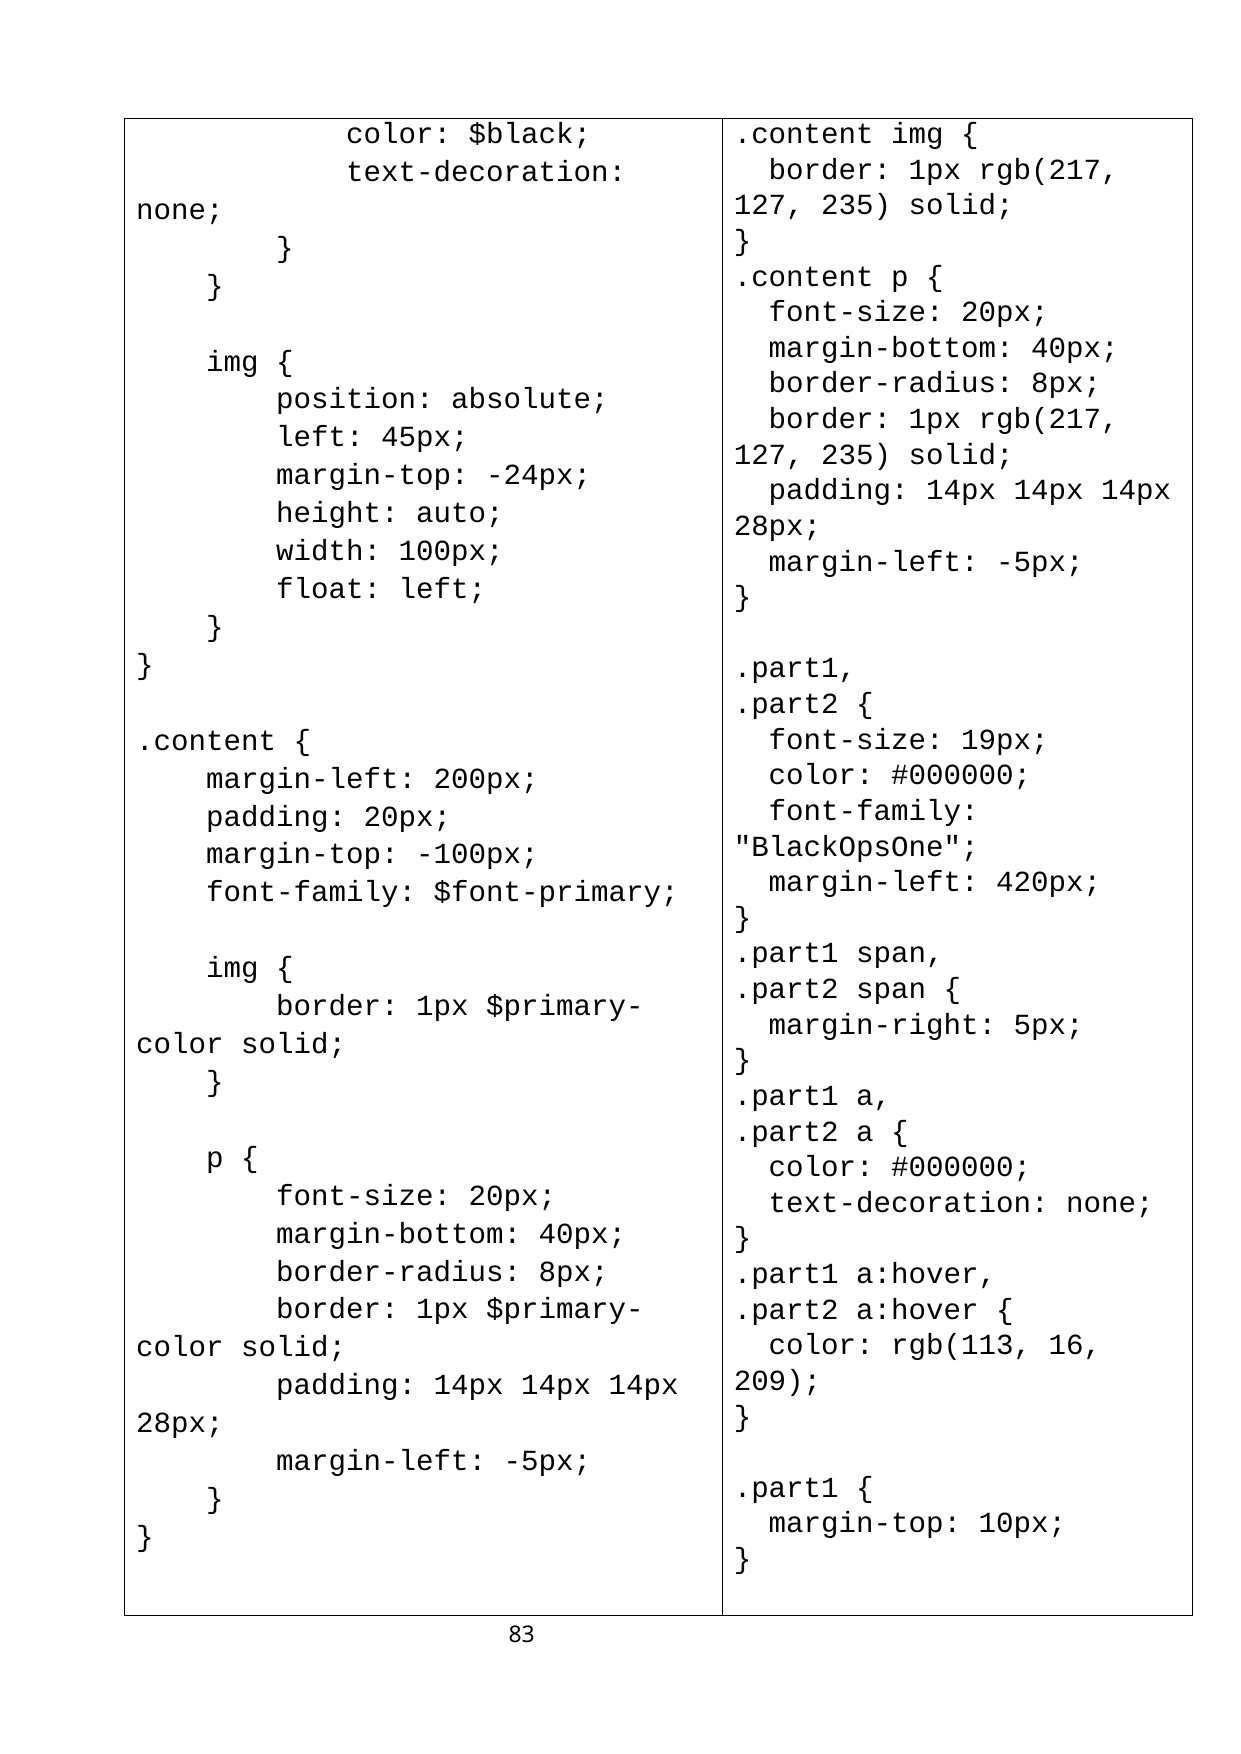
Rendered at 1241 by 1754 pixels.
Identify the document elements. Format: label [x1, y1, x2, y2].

table_header [125, 119, 722, 1615]
table_header [723, 119, 1192, 1615]
